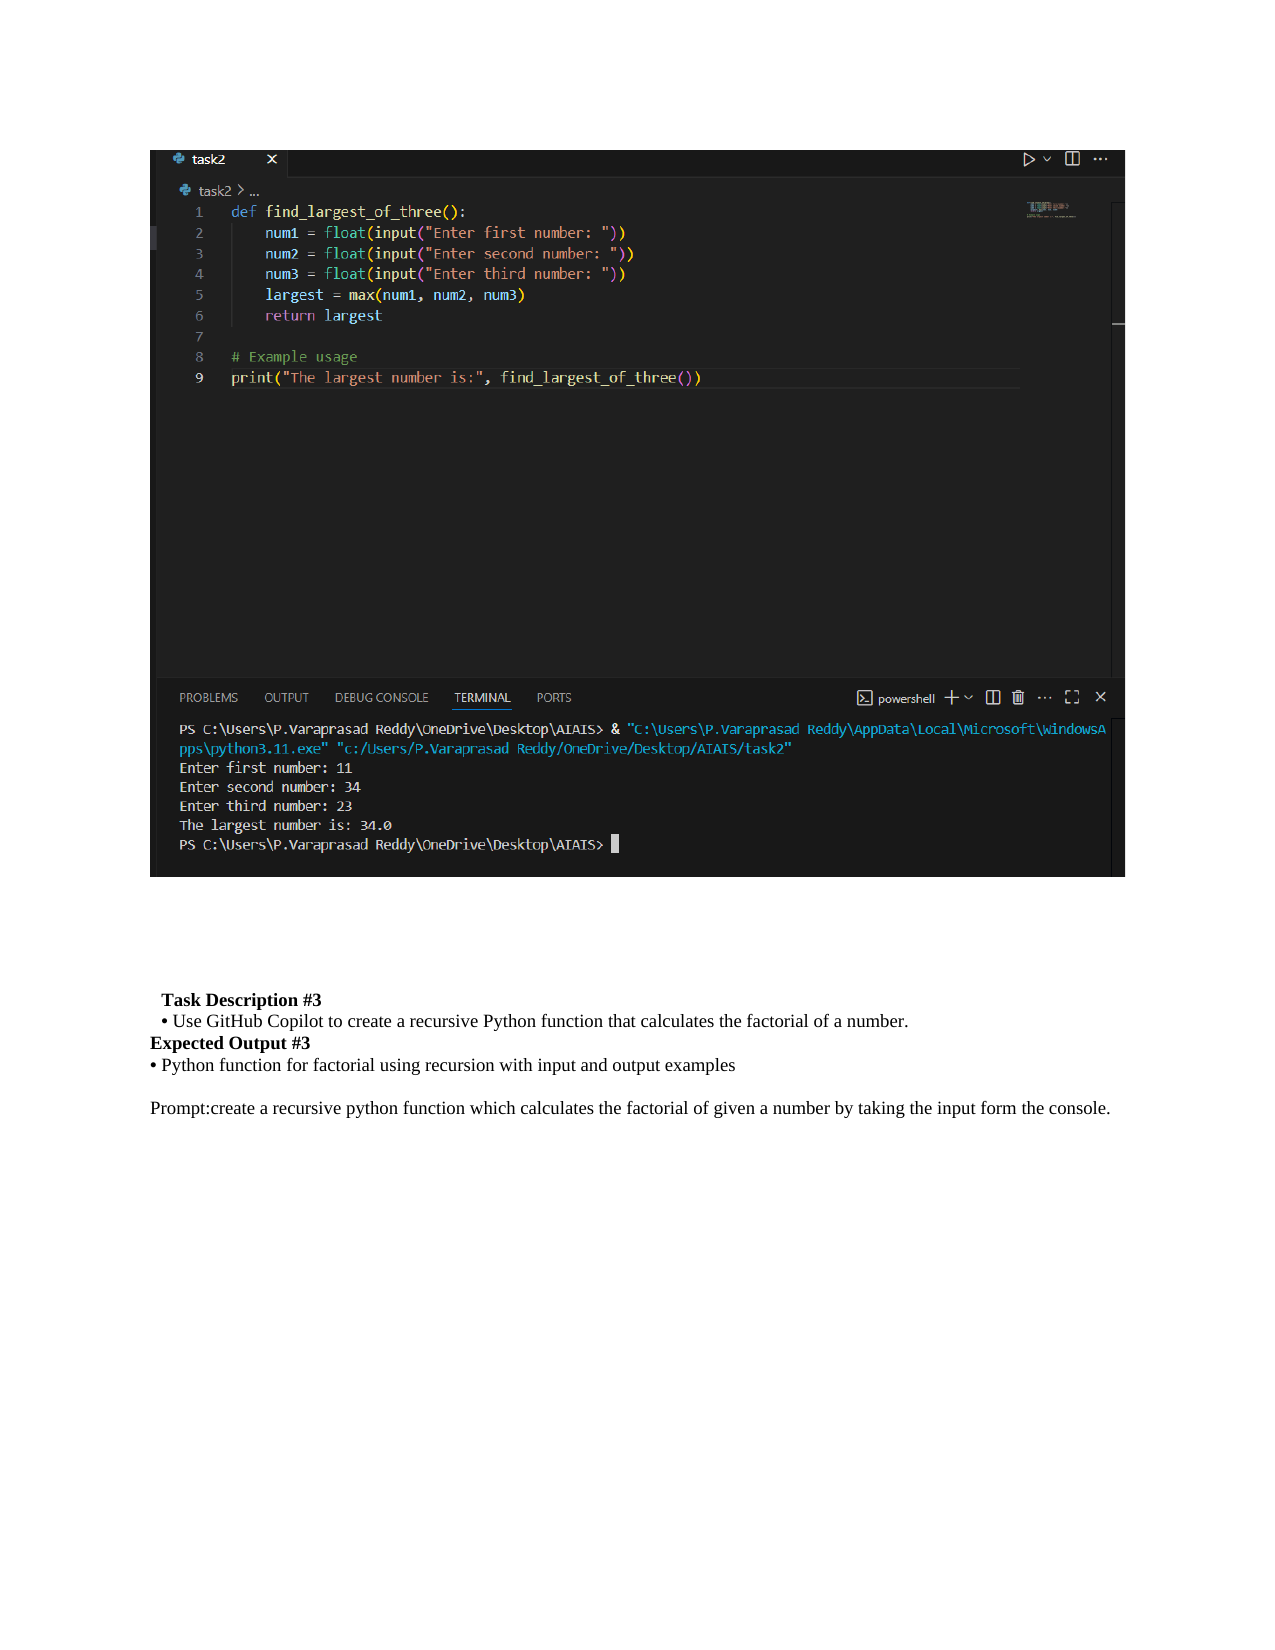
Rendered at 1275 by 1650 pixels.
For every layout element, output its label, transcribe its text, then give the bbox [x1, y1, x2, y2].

text Prompt:create a recursive python function which calculates the factorial of given a number by taking the input form the console. [150, 1097, 1125, 1118]
picture [150, 150, 1125, 877]
text Expected Output #3 • Python function for factorial using recursion with input and output examples [150, 1032, 1125, 1075]
text Task Description #3 • Use GitHub Copilot to create a recursive Python function that calculates the factorial of a number. [161, 989, 1125, 1032]
